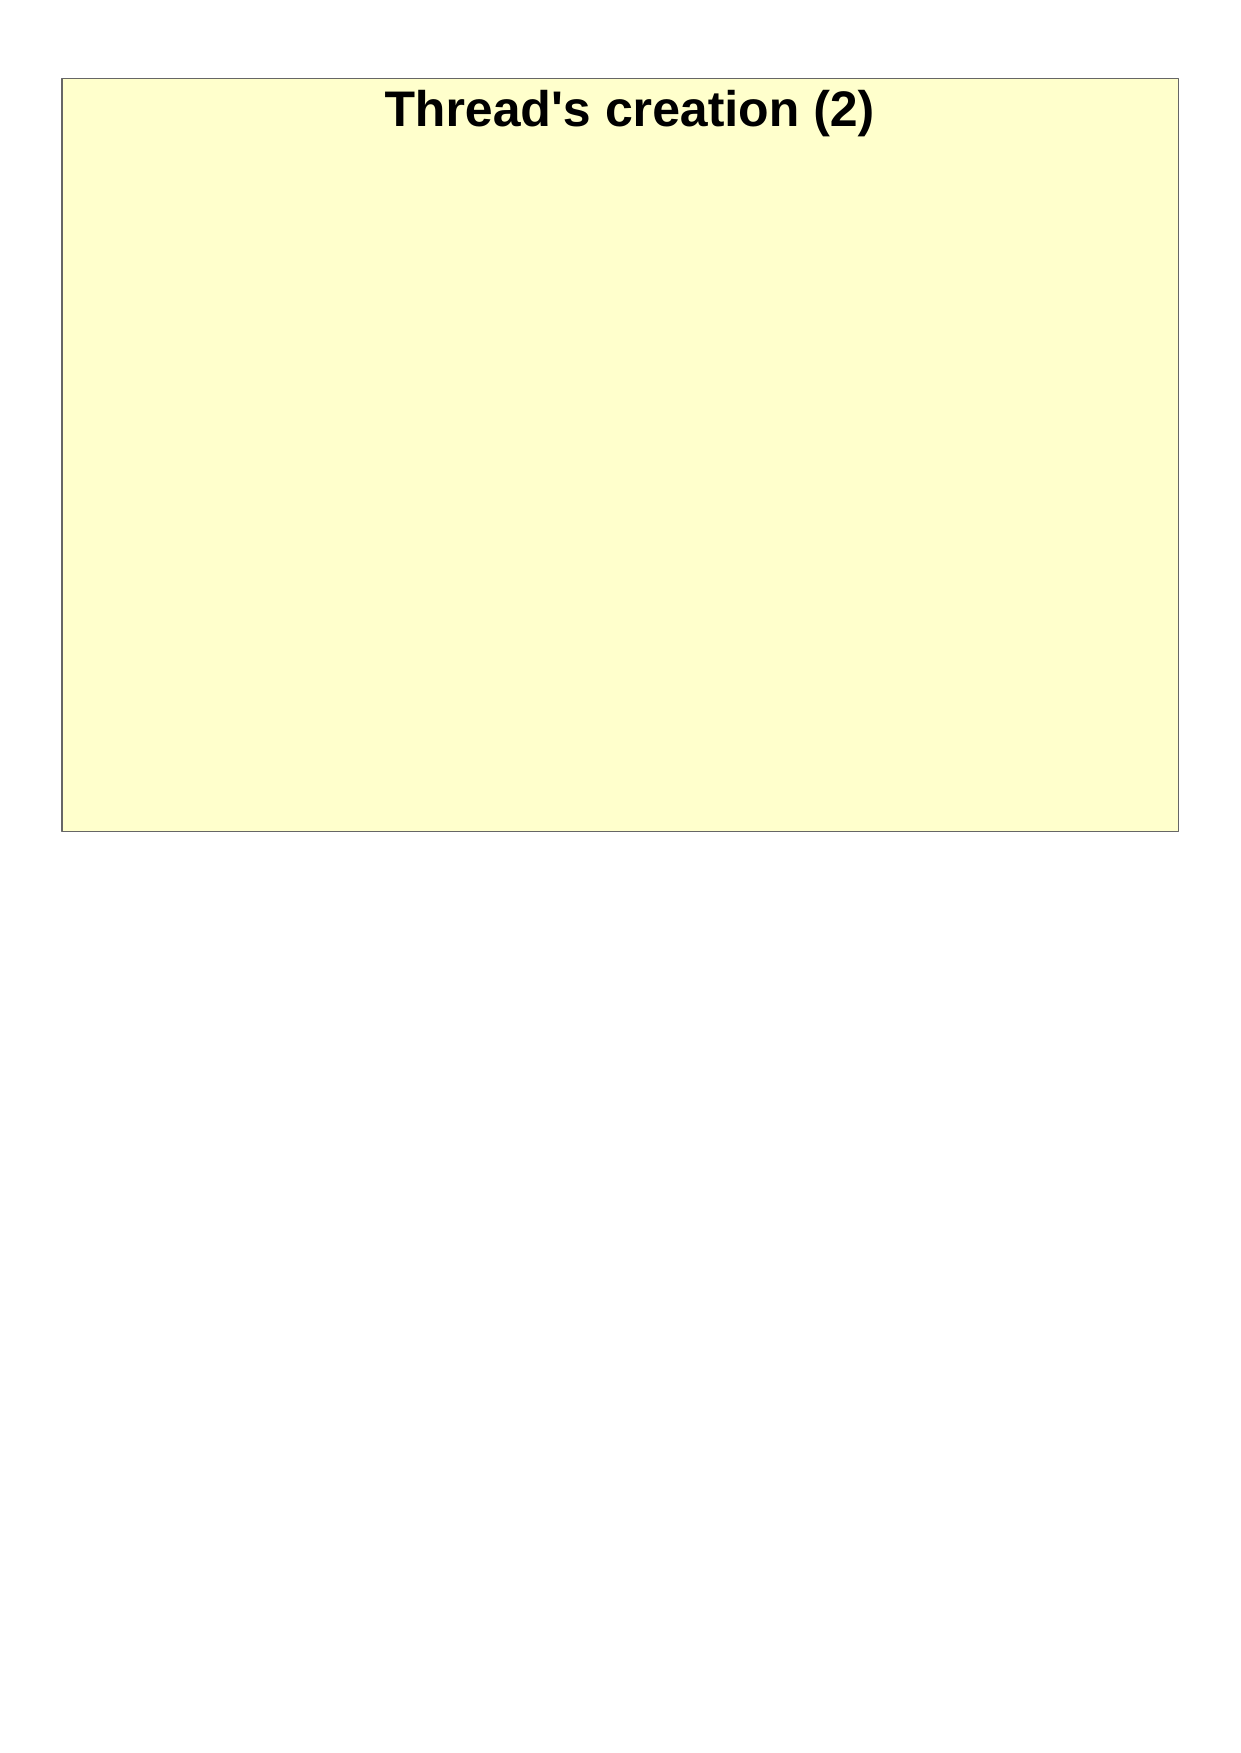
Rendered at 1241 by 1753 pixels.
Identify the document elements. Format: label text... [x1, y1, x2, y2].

text Thread's creation (2) [141, 80, 1117, 137]
